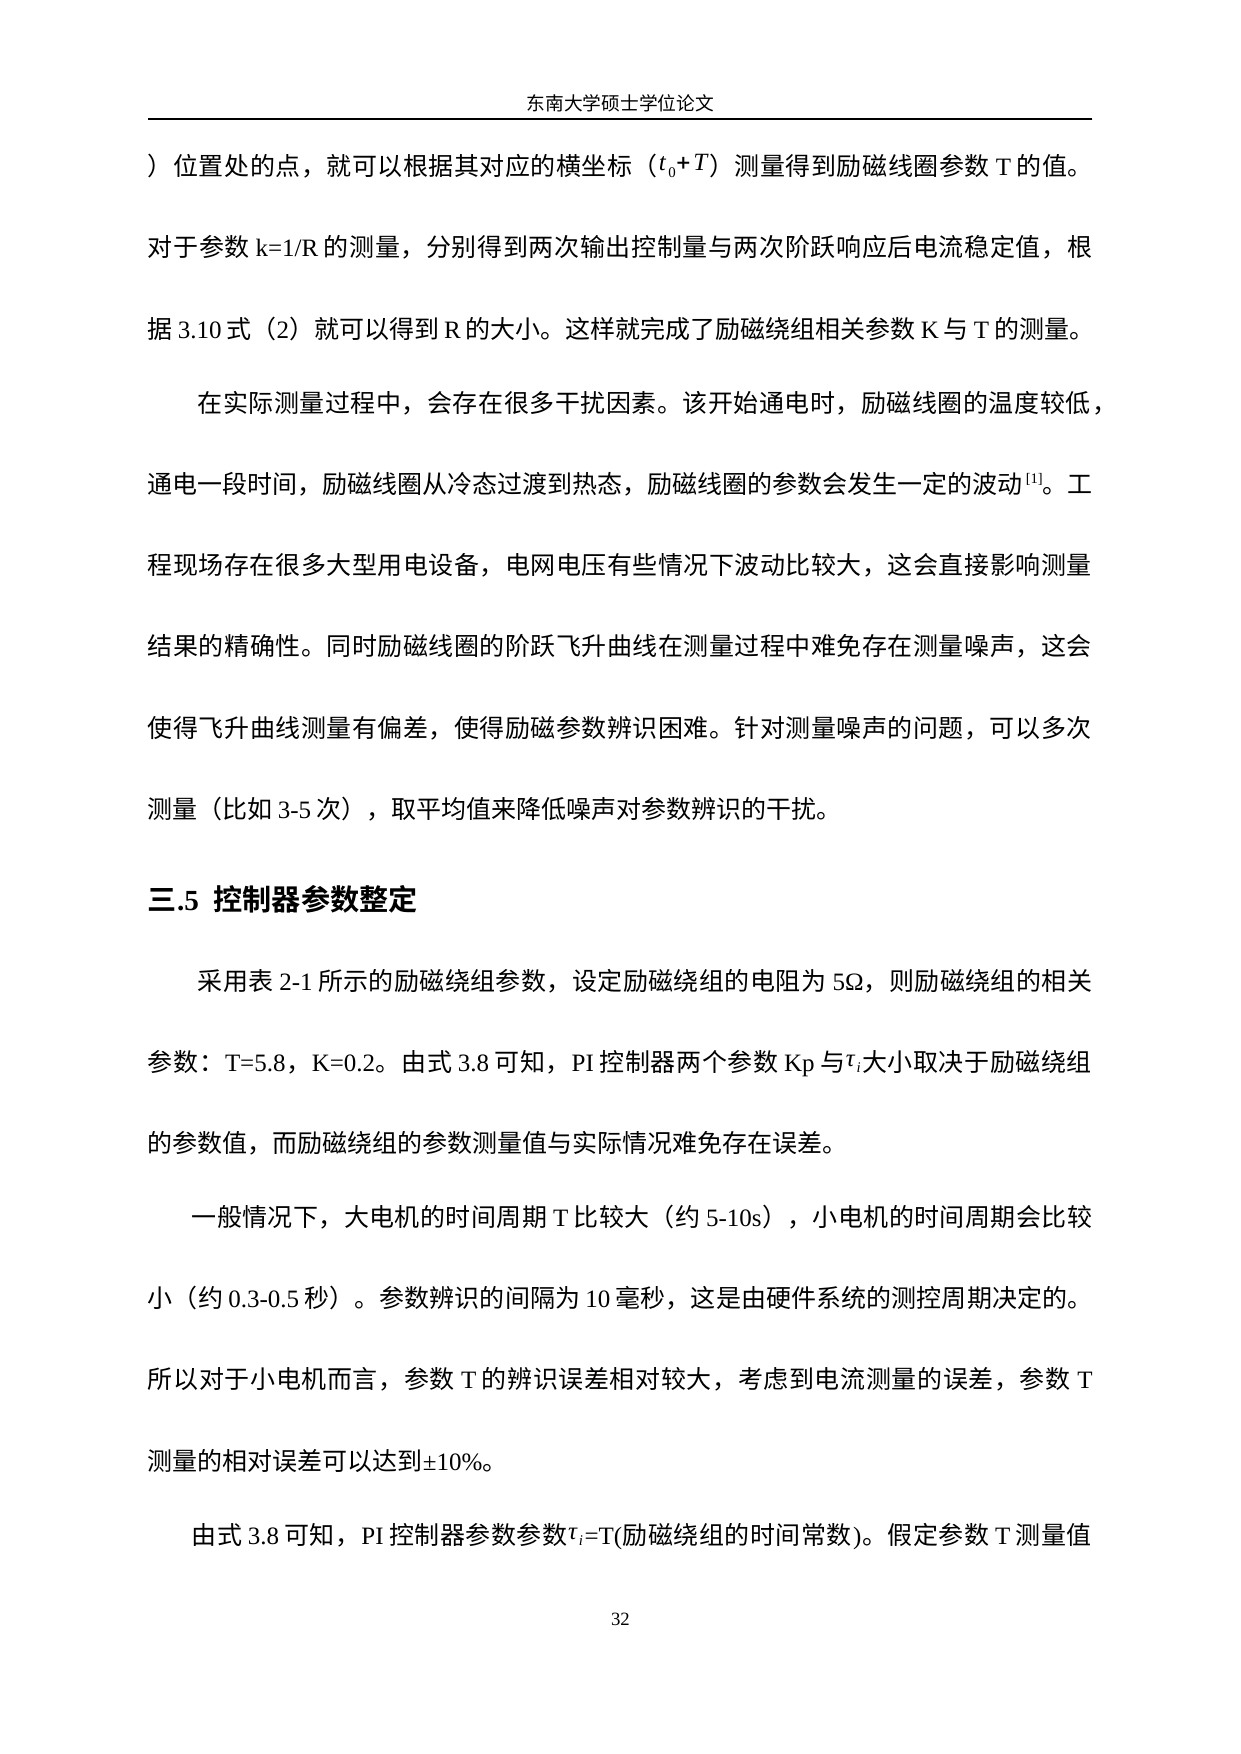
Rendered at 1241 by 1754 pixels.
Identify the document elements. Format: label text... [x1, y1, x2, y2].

text 采用表2-1所示的励磁绕组参数，设定励磁绕组的电阻为5Ω，则励磁绕组的相关参数：T=5.8，K=0.2。由式3.8可知，PI控制器两个参数Kp与大小取决于励磁绕组的参数值，而励磁绕组的参数测量值与实际情况难免存在误差。 [148, 947, 1092, 1174]
text 一般情况下，大电机的时间周期T比较大（约5-10s），小电机的时间周期会比较小（约0.3-0.5秒）。参数辨识的间隔为10毫秒，这是由硬件系统的测控周期决定的。所以对于小电机而言，参数T的辨识误差相对较大，考虑到电流测量的误差，参数T测量的相对误差可以达到±10%。 [148, 1183, 1092, 1492]
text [148, 132, 1092, 360]
subtitle 控制器参数整定 [148, 865, 1092, 930]
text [148, 1501, 1092, 1566]
text 在实际测量过程中，会存在很多干扰因素。该开始通电时，励磁线圈的温度较低，通电一段时间，励磁线圈从冷态过渡到热态，励磁线圈的参数会发生一定的波动[1]。工程现场存在很多大型用电设备，电网电压有些情况下波动比较大，这会直接影响测量结果的精确性。同时励磁线圈的阶跃飞升曲线在测量过程中难免存在测量噪声，这会使得飞升曲线测量有偏差，使得励磁参数辨识困难。针对测量噪声的问题，可以多次测量（比如3-5次），取平均值来降低噪声对参数辨识的干扰。 [148, 369, 1092, 840]
